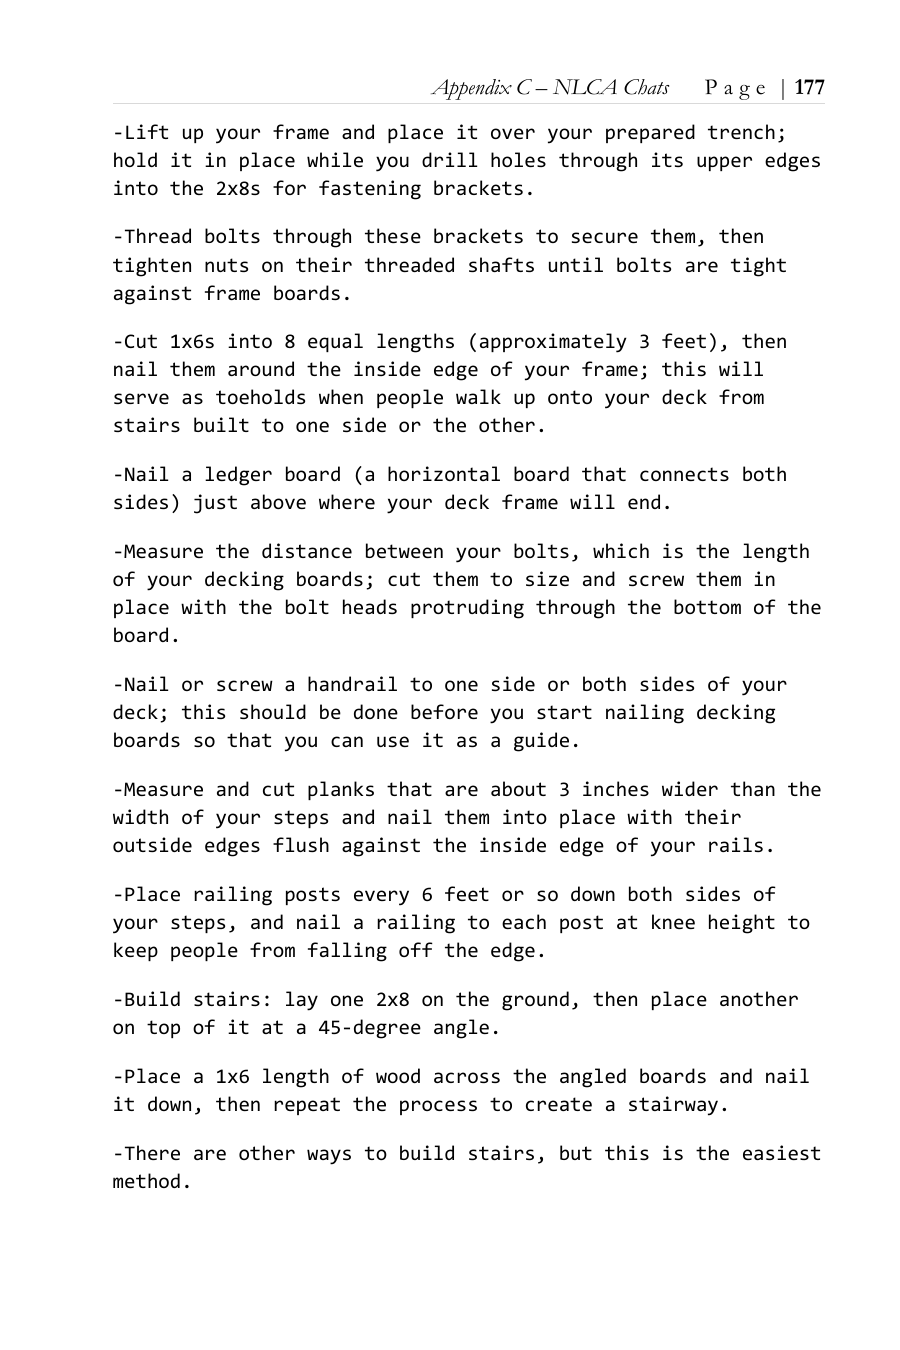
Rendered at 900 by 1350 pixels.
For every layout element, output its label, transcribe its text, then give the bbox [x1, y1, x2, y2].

text -Measure the distance between your bolts, which is the length of your decking boards; cut them to size and screw them in place with the bolt heads protruding through the bottom of the board. [112, 539, 825, 648]
text -Place railing posts every 6 feet or so down both sides of your steps, and nail a railing to each post at knee height to keep people from falling off the edge. [112, 882, 825, 963]
text -There are other ways to build stairs, but this is the easiest method. [112, 1141, 825, 1193]
text -Lift up your frame and place it over your prepared trench; hold it in place while you drill holes through its upper edges into the 2x8s for fastening brackets. [112, 120, 825, 200]
text -Nail a ledger board (a horizontal board that connects both sides) just above where your deck frame will end. [112, 463, 825, 515]
text -Cut 1x6s into 8 equal lengths (approximately 3 feet), then nail them around the inside edge of your frame; this will serve as toeholds when people walk up onto your deck from stairs built to one side or the other. [112, 330, 825, 438]
text -Measure and cut planks that are about 3 inches wider than the width of your steps and nail them into place with their outside edges flush against the inside edge of your rails. [112, 777, 825, 858]
text -Nail or screw a handrail to one side or both sides of your deck; this should be done before you start nailing decking boards so that you can use it as a guide. [112, 672, 825, 753]
text -Build stairs: lay one 2x8 on the ground, then place another on top of it at a 45-degree angle. [112, 987, 825, 1039]
text -Place a 1x6 length of wood across the angled boards and nail it down, then repeat the process to create a stairway. [112, 1064, 825, 1116]
text -Thread bolts through these brackets to secure them, then tighten nuts on their threaded shafts until bolts are tight against frame boards. [112, 225, 825, 305]
